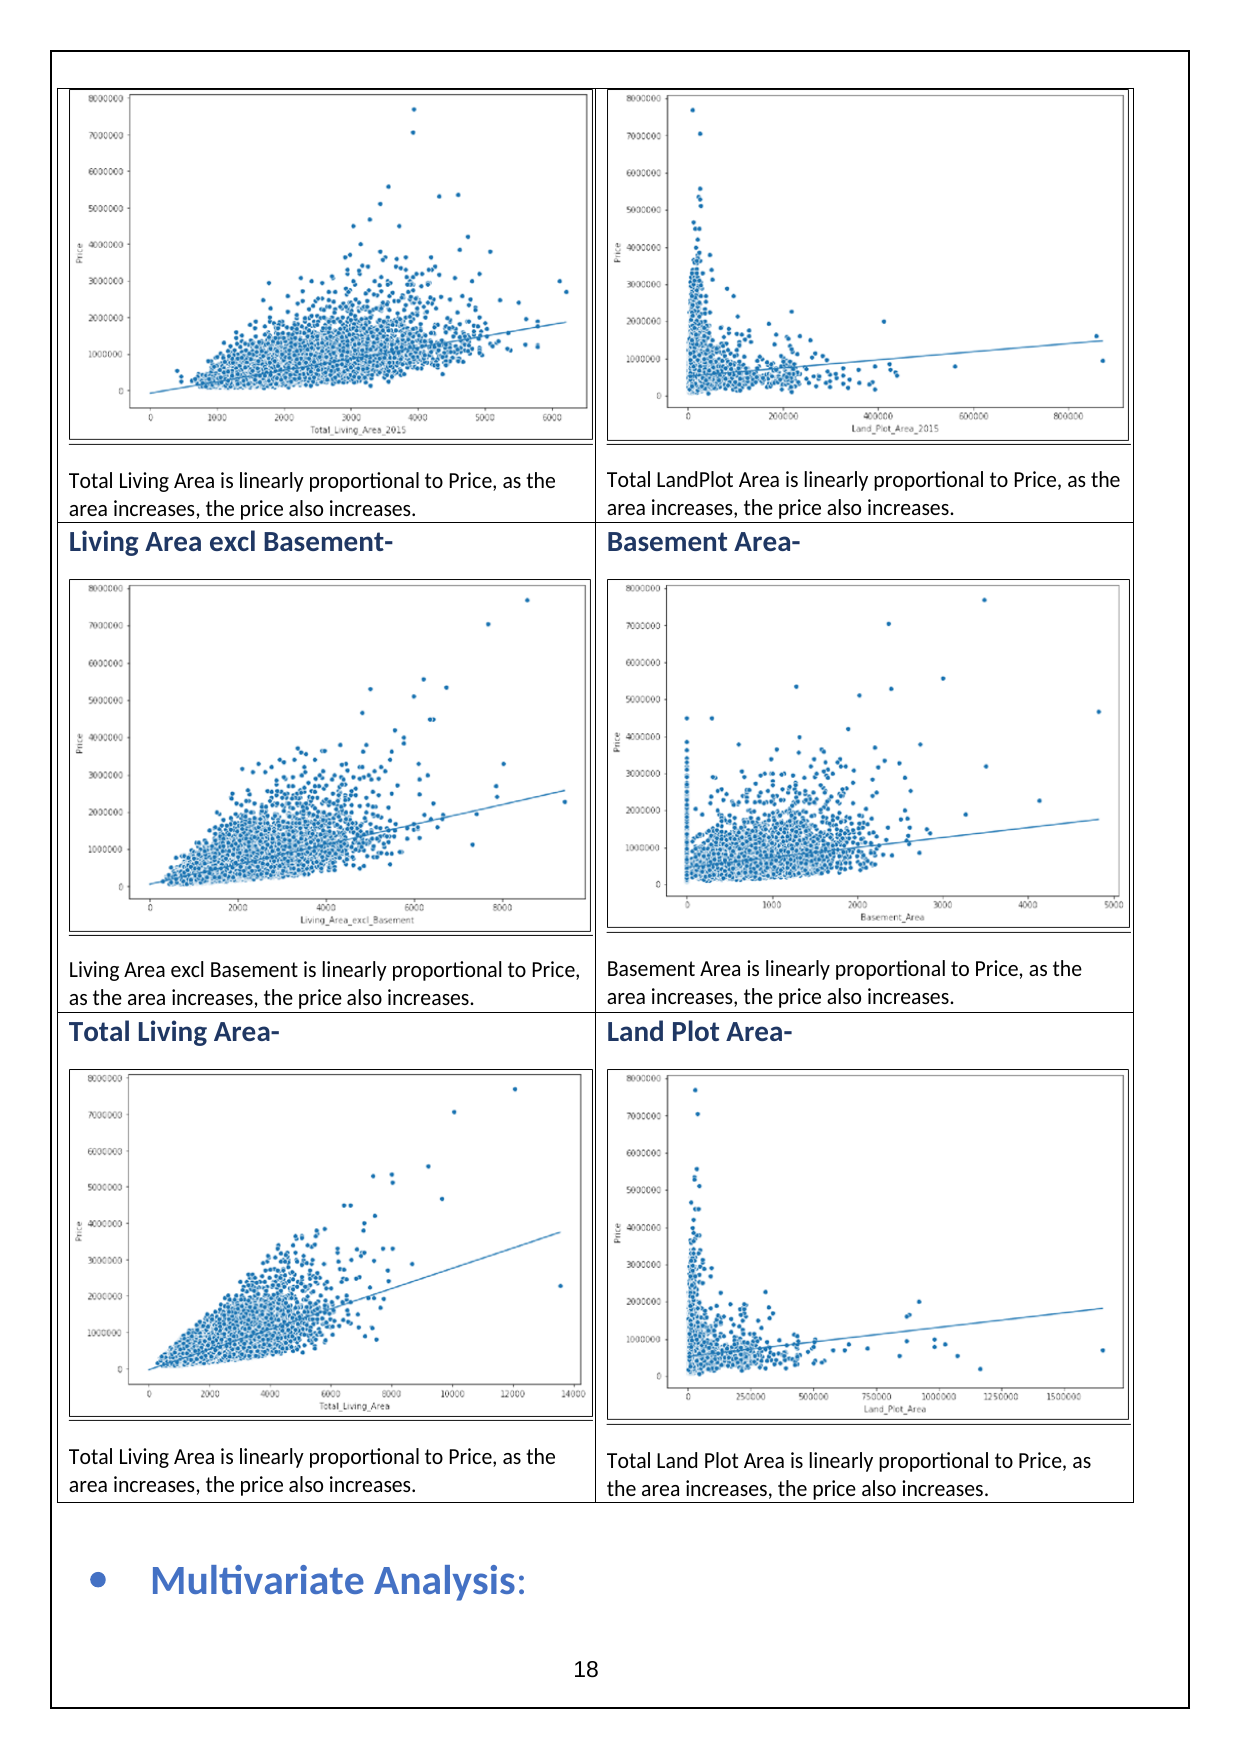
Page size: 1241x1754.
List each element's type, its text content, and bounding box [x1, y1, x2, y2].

picture [68, 579, 594, 936]
picture [606, 579, 1132, 934]
table_cell Total Living Area- Total Living Area is linearly proportional to Price, as the area increases, the price also increases. [58, 1013, 595, 1502]
table_cell Living Area excl Basement- Living Area excl Basement is linearly proportional to Price, as the area increases, the price also increases. [58, 523, 595, 1012]
picture [606, 1068, 1132, 1426]
picture [68, 88, 594, 446]
subtitle Multivariate Analysis: [91, 1554, 1122, 1605]
picture [606, 88, 1132, 445]
table_cell Land Plot Area- Total Land Plot Area is linearly proportional to Price, as the area increases, the price also increases. [596, 1013, 1133, 1502]
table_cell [596, 89, 1133, 522]
table_cell Basement Area- Basement Area is linearly proportional to Price, as the area increases, the price also increases. [596, 523, 1133, 1012]
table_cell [58, 89, 595, 522]
picture [68, 1068, 594, 1422]
